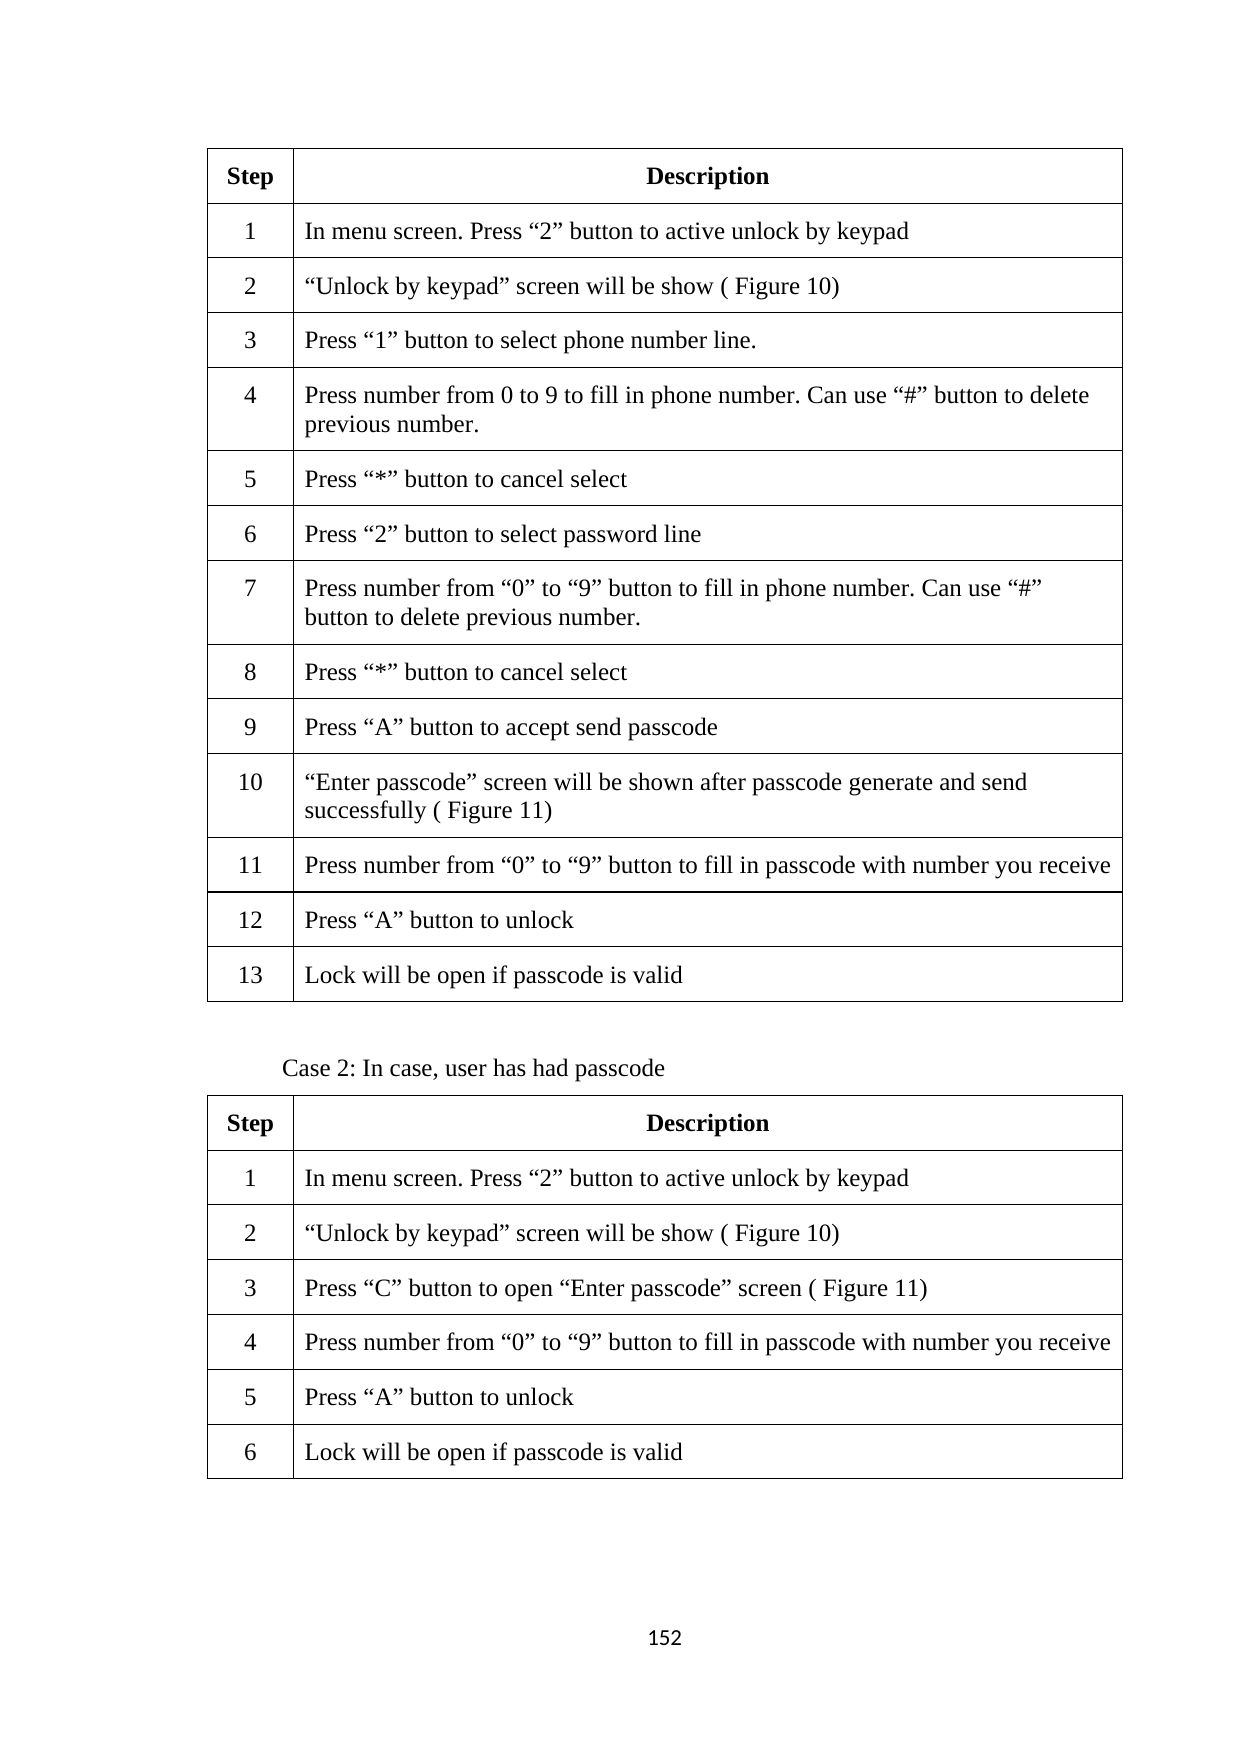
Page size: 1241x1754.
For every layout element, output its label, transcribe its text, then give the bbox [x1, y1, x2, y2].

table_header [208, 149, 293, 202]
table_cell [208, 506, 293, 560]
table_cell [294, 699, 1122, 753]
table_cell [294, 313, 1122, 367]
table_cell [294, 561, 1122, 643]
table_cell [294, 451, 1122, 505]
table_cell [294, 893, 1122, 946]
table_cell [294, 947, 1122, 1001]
text Case 2: In case, user has had passcode [207, 1053, 1122, 1082]
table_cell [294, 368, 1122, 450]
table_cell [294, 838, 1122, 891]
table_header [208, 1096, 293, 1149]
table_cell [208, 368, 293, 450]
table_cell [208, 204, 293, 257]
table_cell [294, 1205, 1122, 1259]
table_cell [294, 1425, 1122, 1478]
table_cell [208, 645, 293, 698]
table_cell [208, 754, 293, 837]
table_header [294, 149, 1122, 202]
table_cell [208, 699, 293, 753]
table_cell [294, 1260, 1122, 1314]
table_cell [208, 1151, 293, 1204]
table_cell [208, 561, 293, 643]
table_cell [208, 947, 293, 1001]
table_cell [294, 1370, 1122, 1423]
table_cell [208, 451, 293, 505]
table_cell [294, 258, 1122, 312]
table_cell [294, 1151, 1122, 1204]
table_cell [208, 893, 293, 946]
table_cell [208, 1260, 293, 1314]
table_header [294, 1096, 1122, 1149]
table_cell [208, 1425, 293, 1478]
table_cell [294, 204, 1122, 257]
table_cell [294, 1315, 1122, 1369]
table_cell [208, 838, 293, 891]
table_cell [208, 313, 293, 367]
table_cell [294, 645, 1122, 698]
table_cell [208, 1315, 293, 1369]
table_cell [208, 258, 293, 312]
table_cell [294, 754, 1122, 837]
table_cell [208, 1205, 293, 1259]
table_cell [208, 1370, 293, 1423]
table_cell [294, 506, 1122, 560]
